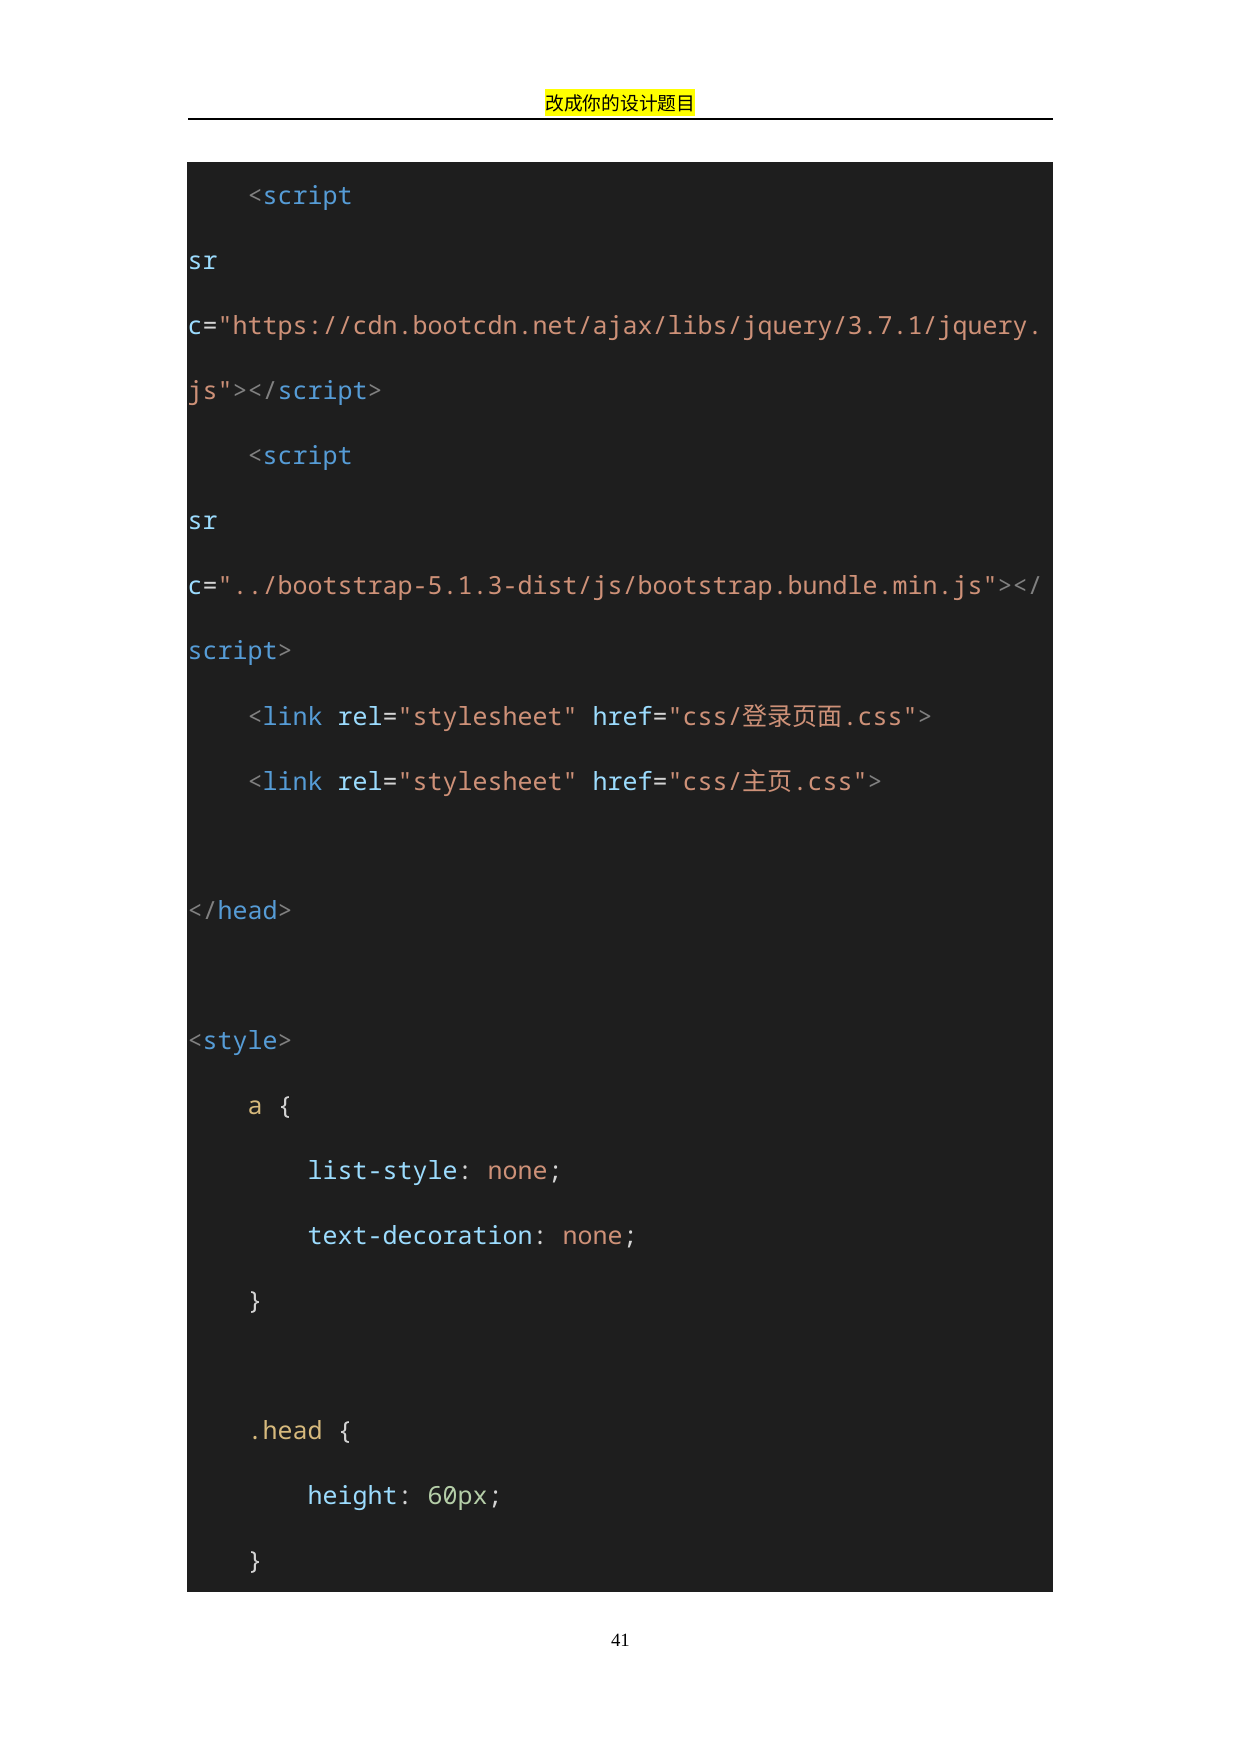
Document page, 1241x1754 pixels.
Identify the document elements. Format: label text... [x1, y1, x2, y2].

text <link rel="stylesheet" href="css/登录页面.css"> [187, 682, 1053, 747]
text <script src="https://cdn.bootcdn.net/ajax/libs/jquery/3.7.1/jquery.js"></script> [187, 162, 1053, 422]
text <link rel="stylesheet" href="css/主页.css"> [187, 747, 1053, 812]
text <script src="../bootstrap-5.1.3-dist/js/bootstrap.bundle.min.js"></script> [187, 422, 1053, 682]
text text-decoration: none; [187, 1202, 1053, 1267]
text </head> [187, 877, 1053, 942]
text <style> [187, 1007, 1053, 1072]
text list-style: none; [187, 1137, 1053, 1202]
text } [187, 1267, 1053, 1332]
text height: 60px; [187, 1462, 1053, 1527]
text a { [187, 1072, 1053, 1137]
text .head { [187, 1397, 1053, 1462]
text } [187, 1527, 1053, 1592]
